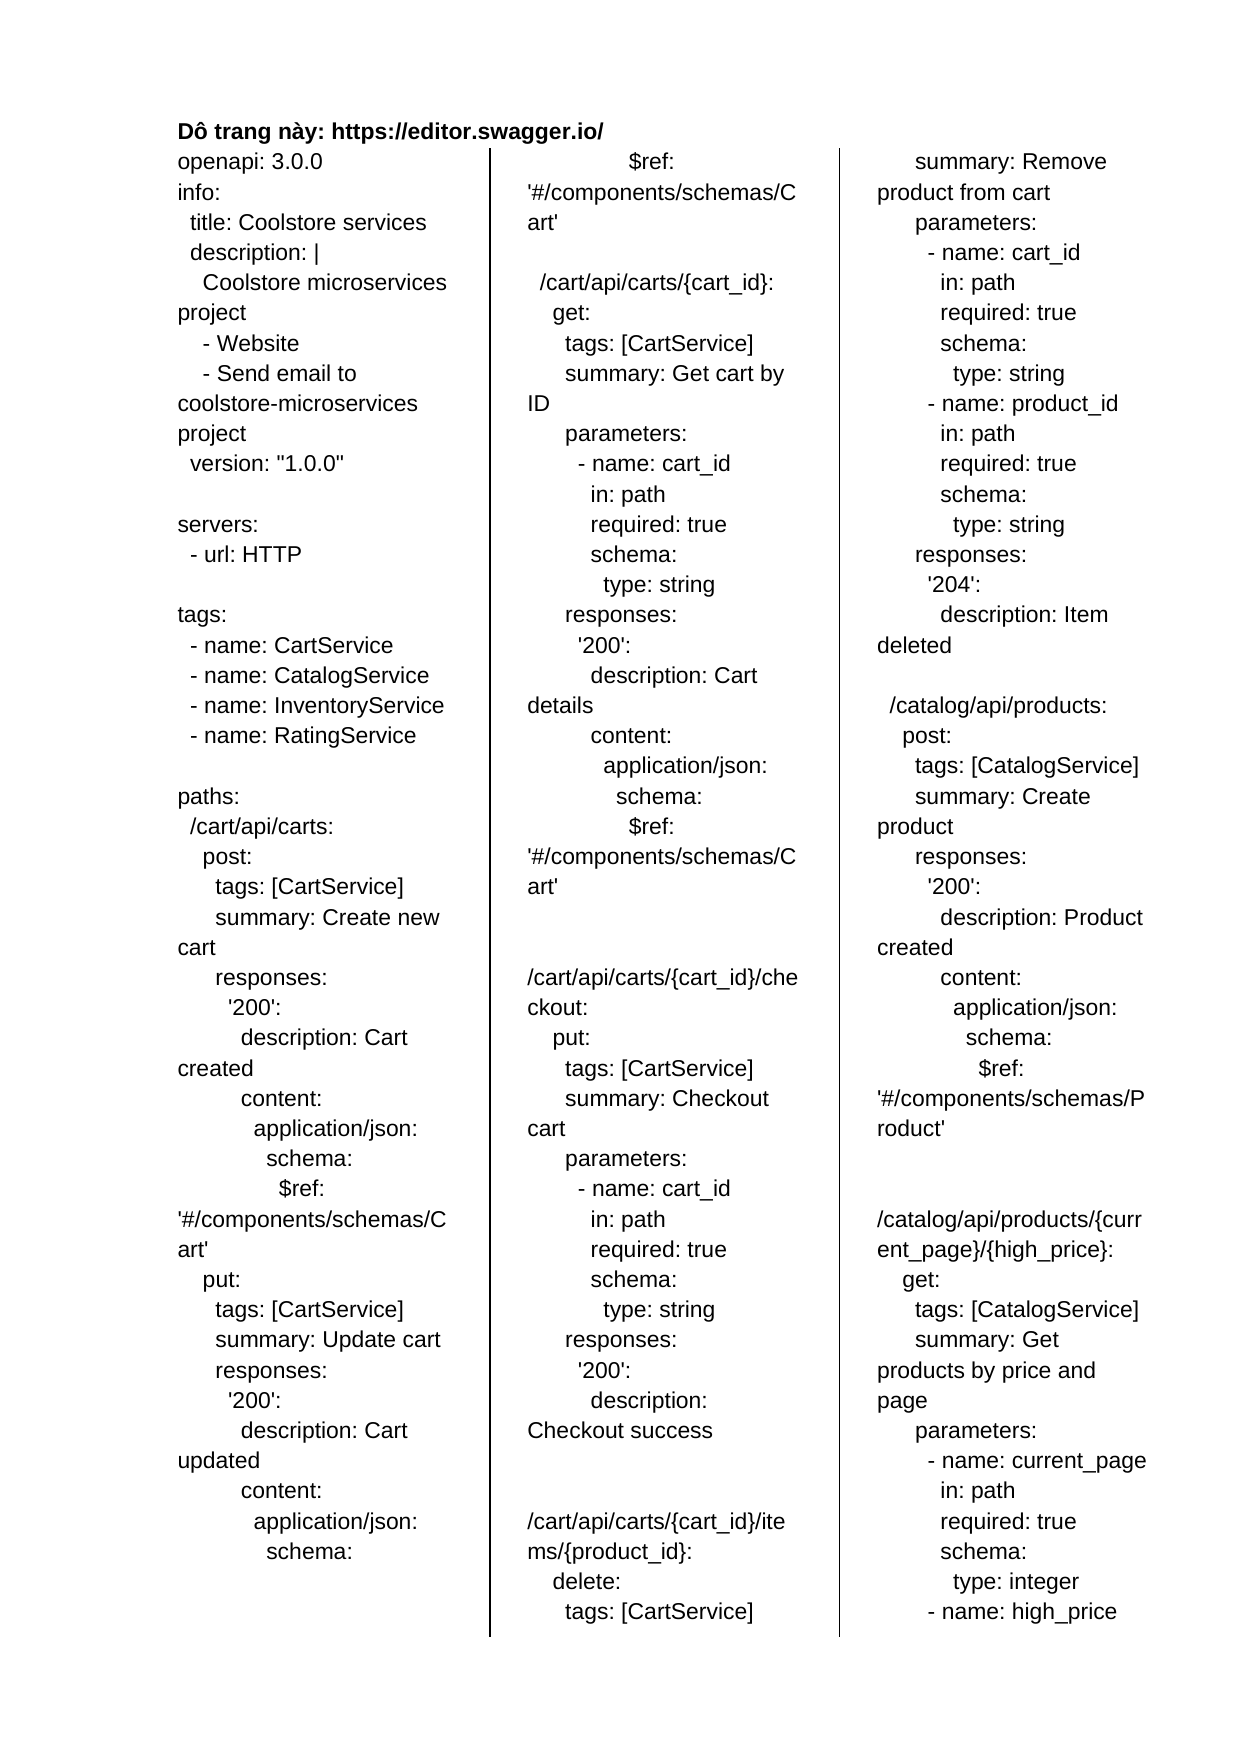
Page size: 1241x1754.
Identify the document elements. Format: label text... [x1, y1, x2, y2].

text description: Item deleted [877, 601, 1152, 658]
text '200': [527, 632, 802, 658]
text delete: [527, 1568, 802, 1594]
text summary: Update cart [177, 1326, 452, 1353]
text - url: HTTP [177, 541, 452, 567]
text $ref: '#/components/schemas/Cart' [527, 148, 802, 235]
text info: [177, 178, 452, 205]
text post: [177, 843, 452, 869]
text - name: RatingService [177, 722, 452, 749]
text summary: Get cart by ID [527, 360, 802, 416]
text in: path [527, 1206, 802, 1232]
text - name: cart_id [527, 450, 802, 477]
text Dô trang này: https://editor.swagger.io/ [177, 118, 1152, 144]
text description: | [177, 239, 452, 265]
text schema: [877, 1024, 1152, 1051]
text application/json: [877, 994, 1152, 1021]
text description: Checkout success [527, 1387, 802, 1443]
text application/json: [527, 752, 802, 779]
text - Website [177, 329, 452, 356]
text /cart/api/carts: [177, 813, 452, 839]
text /catalog/api/products/{current_page}/{high_price}: [877, 1175, 1152, 1262]
text - name: current_page [877, 1447, 1152, 1474]
text $ref: '#/components/schemas/Cart' [177, 1175, 452, 1262]
text required: true [877, 1508, 1152, 1534]
text '200': [177, 994, 452, 1021]
text responses: [877, 843, 1152, 869]
text schema: [527, 783, 802, 809]
text required: true [877, 450, 1152, 477]
text description: Cart updated [177, 1417, 452, 1474]
text tags: [CartService] [527, 1598, 802, 1625]
text responses: [177, 964, 452, 990]
text - name: cart_id [877, 239, 1152, 265]
text schema: [877, 1538, 1152, 1564]
text responses: [527, 1326, 802, 1353]
text get: [527, 299, 802, 326]
text schema: [877, 481, 1152, 507]
text servers: [177, 511, 452, 537]
text schema: [527, 1266, 802, 1292]
text type: string [877, 360, 1152, 386]
text content: [177, 1085, 452, 1111]
text description: Cart created [177, 1024, 452, 1081]
text responses: [877, 541, 1152, 567]
text $ref: '#/components/schemas/Product' [877, 1054, 1152, 1141]
text summary: Create new cart [177, 903, 452, 960]
text - name: InventoryService [177, 692, 452, 718]
text in: path [877, 420, 1152, 447]
text put: [177, 1266, 452, 1292]
text schema: [177, 1538, 452, 1564]
text tags: [CartService] [527, 329, 802, 356]
text content: [877, 964, 1152, 990]
text responses: [527, 601, 802, 628]
text type: string [527, 571, 802, 598]
text content: [527, 722, 802, 749]
text '200': [877, 873, 1152, 900]
text paths: [177, 783, 452, 809]
text responses: [177, 1357, 452, 1383]
text required: true [527, 511, 802, 537]
text content: [177, 1477, 452, 1504]
text schema: [527, 541, 802, 567]
text - name: CatalogService [177, 662, 452, 688]
text /cart/api/carts/{cart_id}/checkout: [527, 934, 802, 1021]
text summary: Get products by price and page [877, 1326, 1152, 1413]
text parameters: [877, 209, 1152, 235]
text '200': [177, 1387, 452, 1413]
text type: string [527, 1296, 802, 1323]
text - name: high_price [877, 1598, 1152, 1625]
text - name: cart_id [527, 1175, 802, 1202]
text - name: product_id [877, 390, 1152, 416]
text summary: Create product [877, 783, 1152, 839]
text '204': [877, 571, 1152, 598]
text /cart/api/carts/{cart_id}: [527, 269, 802, 296]
text parameters: [877, 1417, 1152, 1443]
text tags: [CartService] [177, 873, 452, 900]
text tags: [CartService] [527, 1054, 802, 1081]
text parameters: [527, 420, 802, 447]
text required: true [877, 299, 1152, 326]
text tags: [CatalogService] [877, 1296, 1152, 1323]
text required: true [527, 1236, 802, 1262]
text '200': [527, 1357, 802, 1383]
text tags: [177, 601, 452, 628]
text description: Cart details [527, 662, 802, 718]
text schema: [177, 1145, 452, 1172]
text Coolstore microservices project [177, 269, 452, 326]
text version: "1.0.0" [177, 450, 452, 477]
text post: [877, 722, 1152, 749]
text application/json: [177, 1115, 452, 1141]
text application/json: [177, 1508, 452, 1534]
text type: integer [877, 1568, 1152, 1594]
text /catalog/api/products: [877, 692, 1152, 718]
text description: Product created [877, 903, 1152, 960]
text openapi: 3.0.0 [177, 148, 452, 175]
text parameters: [527, 1145, 802, 1172]
text type: string [877, 511, 1152, 537]
text schema: [877, 329, 1152, 356]
text $ref: '#/components/schemas/Cart' [527, 813, 802, 900]
text in: path [877, 269, 1152, 296]
text - name: CartService [177, 632, 452, 658]
text summary: Remove product from cart [877, 148, 1152, 205]
text - Send email to coolstore-microservices project [177, 360, 452, 447]
text in: path [527, 481, 802, 507]
text summary: Checkout cart [527, 1085, 802, 1141]
text tags: [CatalogService] [877, 752, 1152, 779]
text in: path [877, 1477, 1152, 1504]
text get: [877, 1266, 1152, 1292]
text tags: [CartService] [177, 1296, 452, 1323]
text title: Coolstore services [177, 209, 452, 235]
text put: [527, 1024, 802, 1051]
text /cart/api/carts/{cart_id}/items/{product_id}: [527, 1477, 802, 1564]
